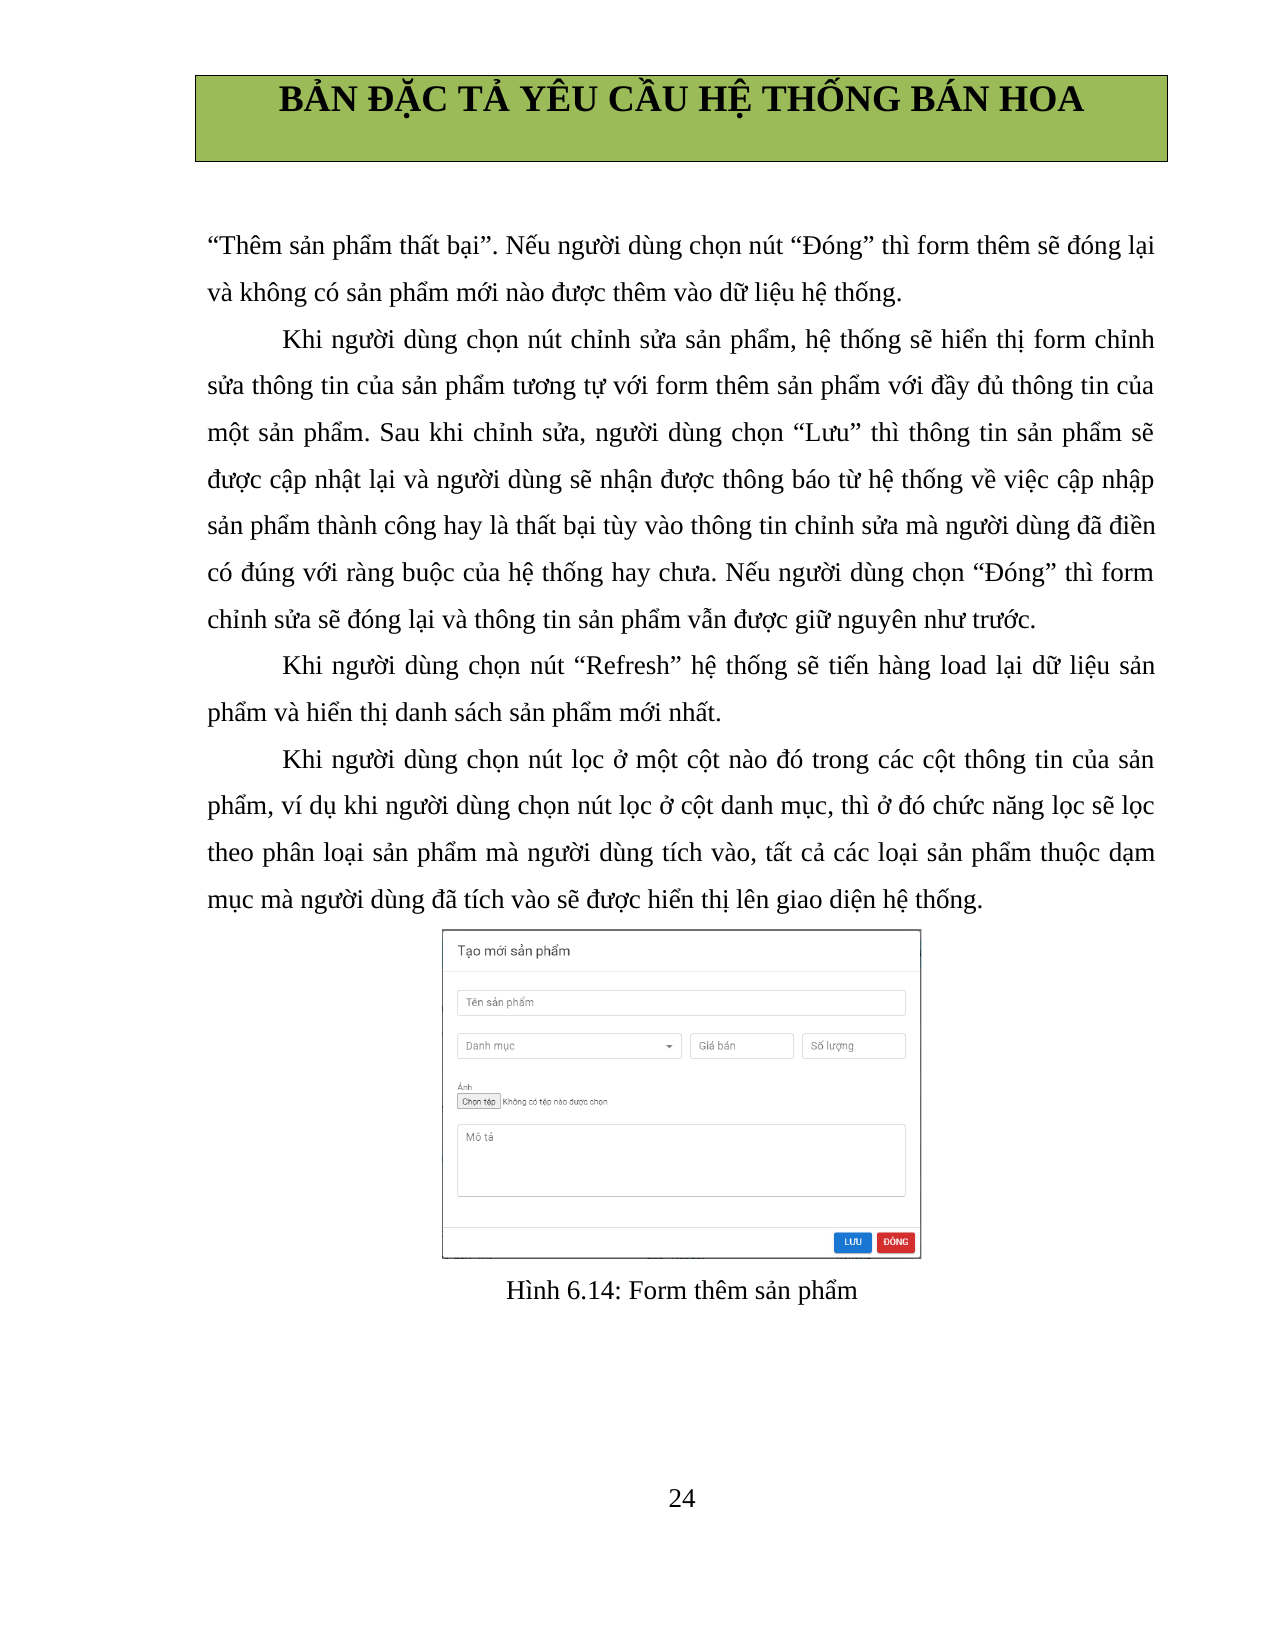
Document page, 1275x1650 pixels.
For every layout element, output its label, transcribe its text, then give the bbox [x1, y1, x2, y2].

text Khi người dùng chọn nút lọc ở một cột nào đó trong các cột thông tin của sản phẩm, ví dụ khi người dùng chọn nút lọc ở cột danh mục, thì ở đó chức năng lọc sẽ lọc theo phân loại sản phẩm mà người dùng tích vào, tất cả các loại sản phẩm thuộc dạm mục mà người dùng đã tích vào sẽ được hiển thị lên giao diện hệ thống. [207, 743, 1156, 914]
text Khi người dùng chọn nút “Refresh” hệ thống sẽ tiến hàng load lại dữ liệu sản phẩm và hiển thị danh sách sản phẩm mới nhất. [207, 649, 1156, 727]
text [207, 229, 1156, 307]
picture [442, 929, 922, 1259]
text Khi người dùng chọn nút chỉnh sửa sản phẩm, hệ thống sẽ hiển thị form chỉnh sửa thông tin của sản phẩm tương tự với form thêm sản phẩm với đầy đủ thông tin của một sản phẩm. Sau khi chỉnh sửa, người dùng chọn “Lưu” thì thông tin sản phẩm sẽ được cập nhật lại và người dùng sẽ nhận được thông báo từ hệ thống về việc cập nhập sản phẩm thành công hay là thất bại tùy vào thông tin chỉnh sửa mà người dùng đã điền có đúng với ràng buộc của hệ thống hay chưa. Nếu người dùng chọn “Đóng” thì form chỉnh sửa sẽ đóng lại và thông tin sản phẩm vẫn được giữ nguyên như trước. [207, 323, 1156, 634]
